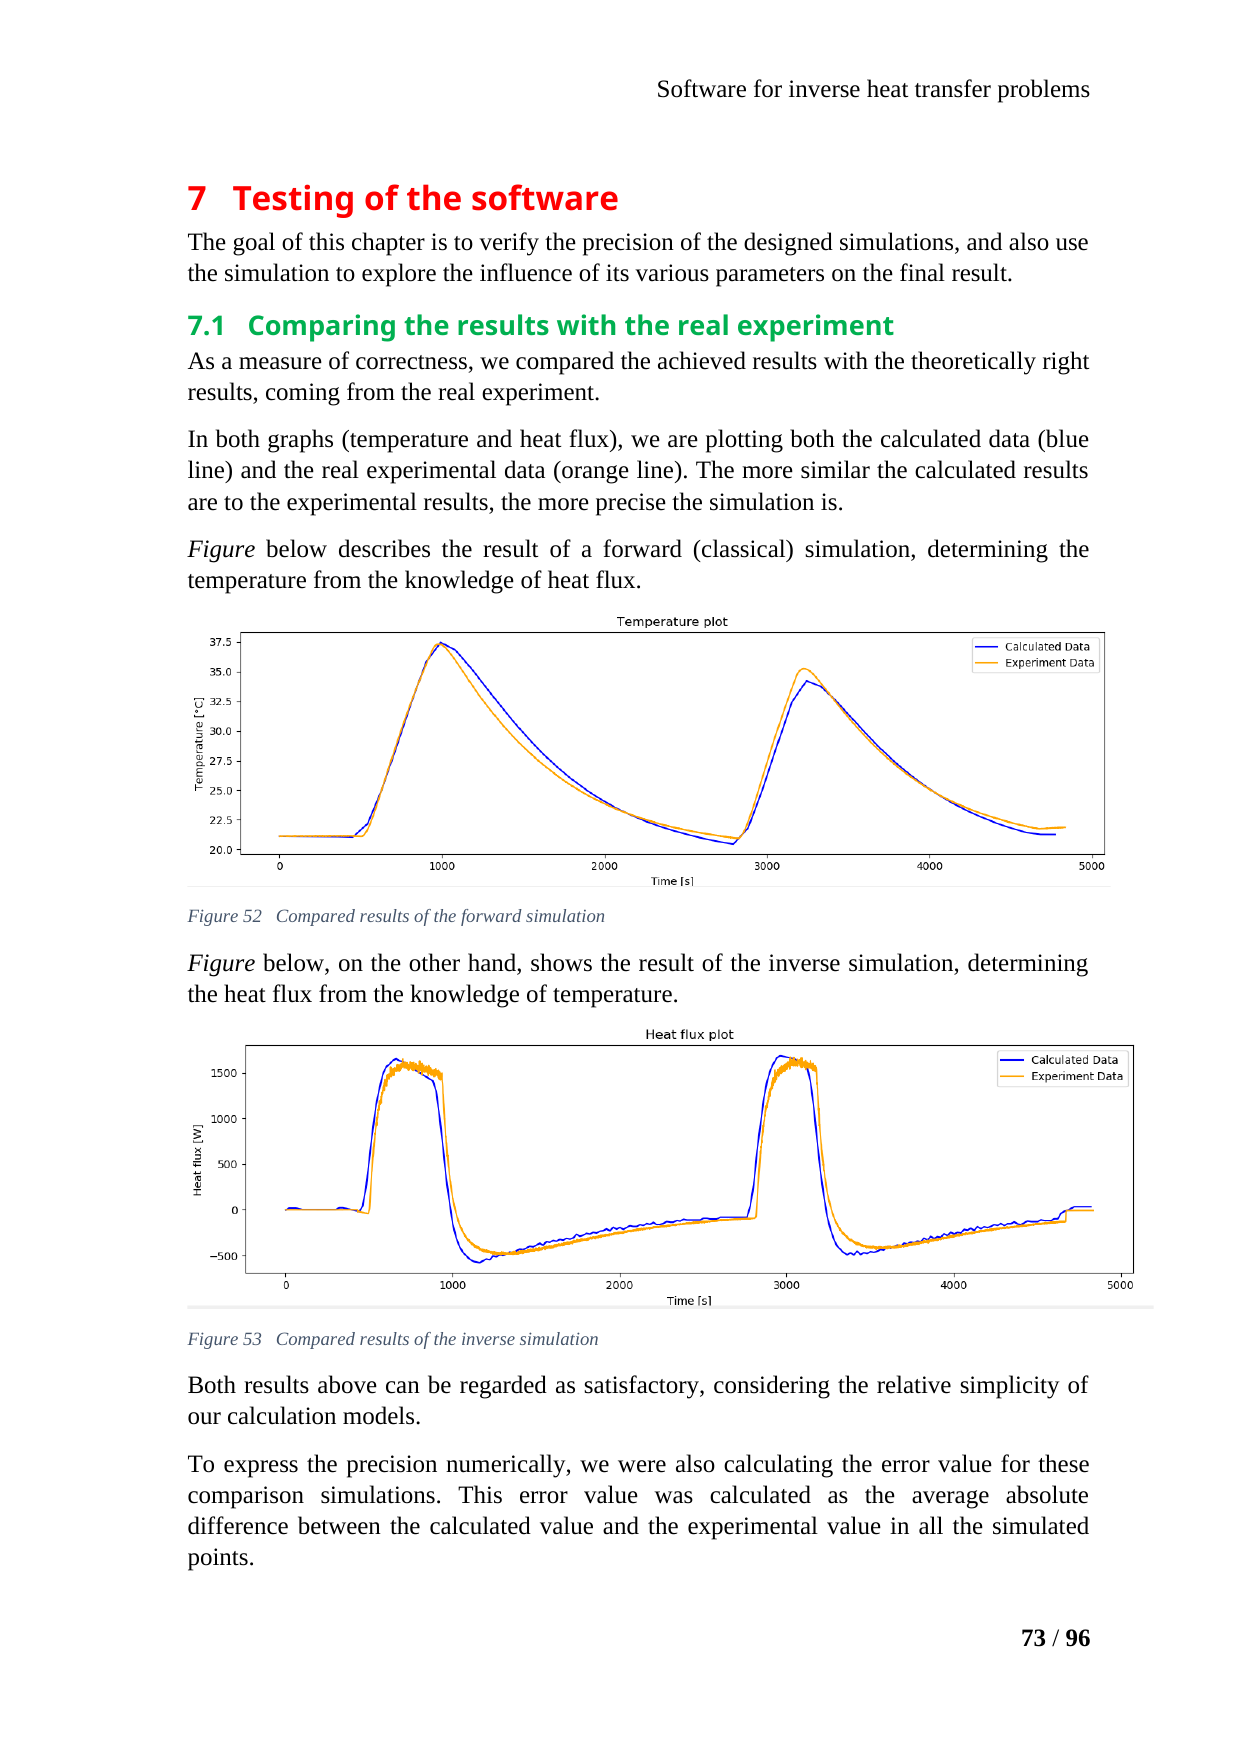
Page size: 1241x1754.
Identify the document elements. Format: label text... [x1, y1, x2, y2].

text Figure 52 Compared results of the forward simulation [187, 905, 1090, 927]
text The goal of this chapter is to verify the precision of the designed simulations, and also use the simulation to explore the influence of its various parameters on the final result. [187, 227, 1090, 287]
text Both results above can be regarded as satisfactory, considering the relative simplicity of our calculation models. [187, 1370, 1090, 1430]
subtitle Testing of the software [187, 175, 1090, 220]
text Figure below describes the result of a forward (classical) simulation, determining the temperature from the knowledge of heat flux. [187, 534, 1090, 594]
text As a measure of correctness, we compared the achieved results with the theoretically right results, coming from the real experiment. [187, 346, 1090, 406]
picture [187, 1026, 1154, 1309]
picture [187, 613, 1111, 887]
text Figure 53 Compared results of the inverse simulation [187, 1327, 1090, 1349]
text To express the precision numerically, we were also calculating the error value for these comparison simulations. This error value was calculated as the average absolute difference between the calculated value and the experimental value in all the simulated points. [187, 1449, 1090, 1571]
text In both graphs (temperature and heat flux), we are plotting both the calculated data (blue line) and the real experimental data (orange line). The more similar the calculated results are to the experimental results, the more precise the simulation is. [187, 424, 1090, 515]
text Figure below, on the other hand, shows the result of the inverse simulation, determining the heat flux from the knowledge of temperature. [187, 948, 1090, 1007]
subtitle Comparing the results with the real experiment [187, 306, 1090, 343]
